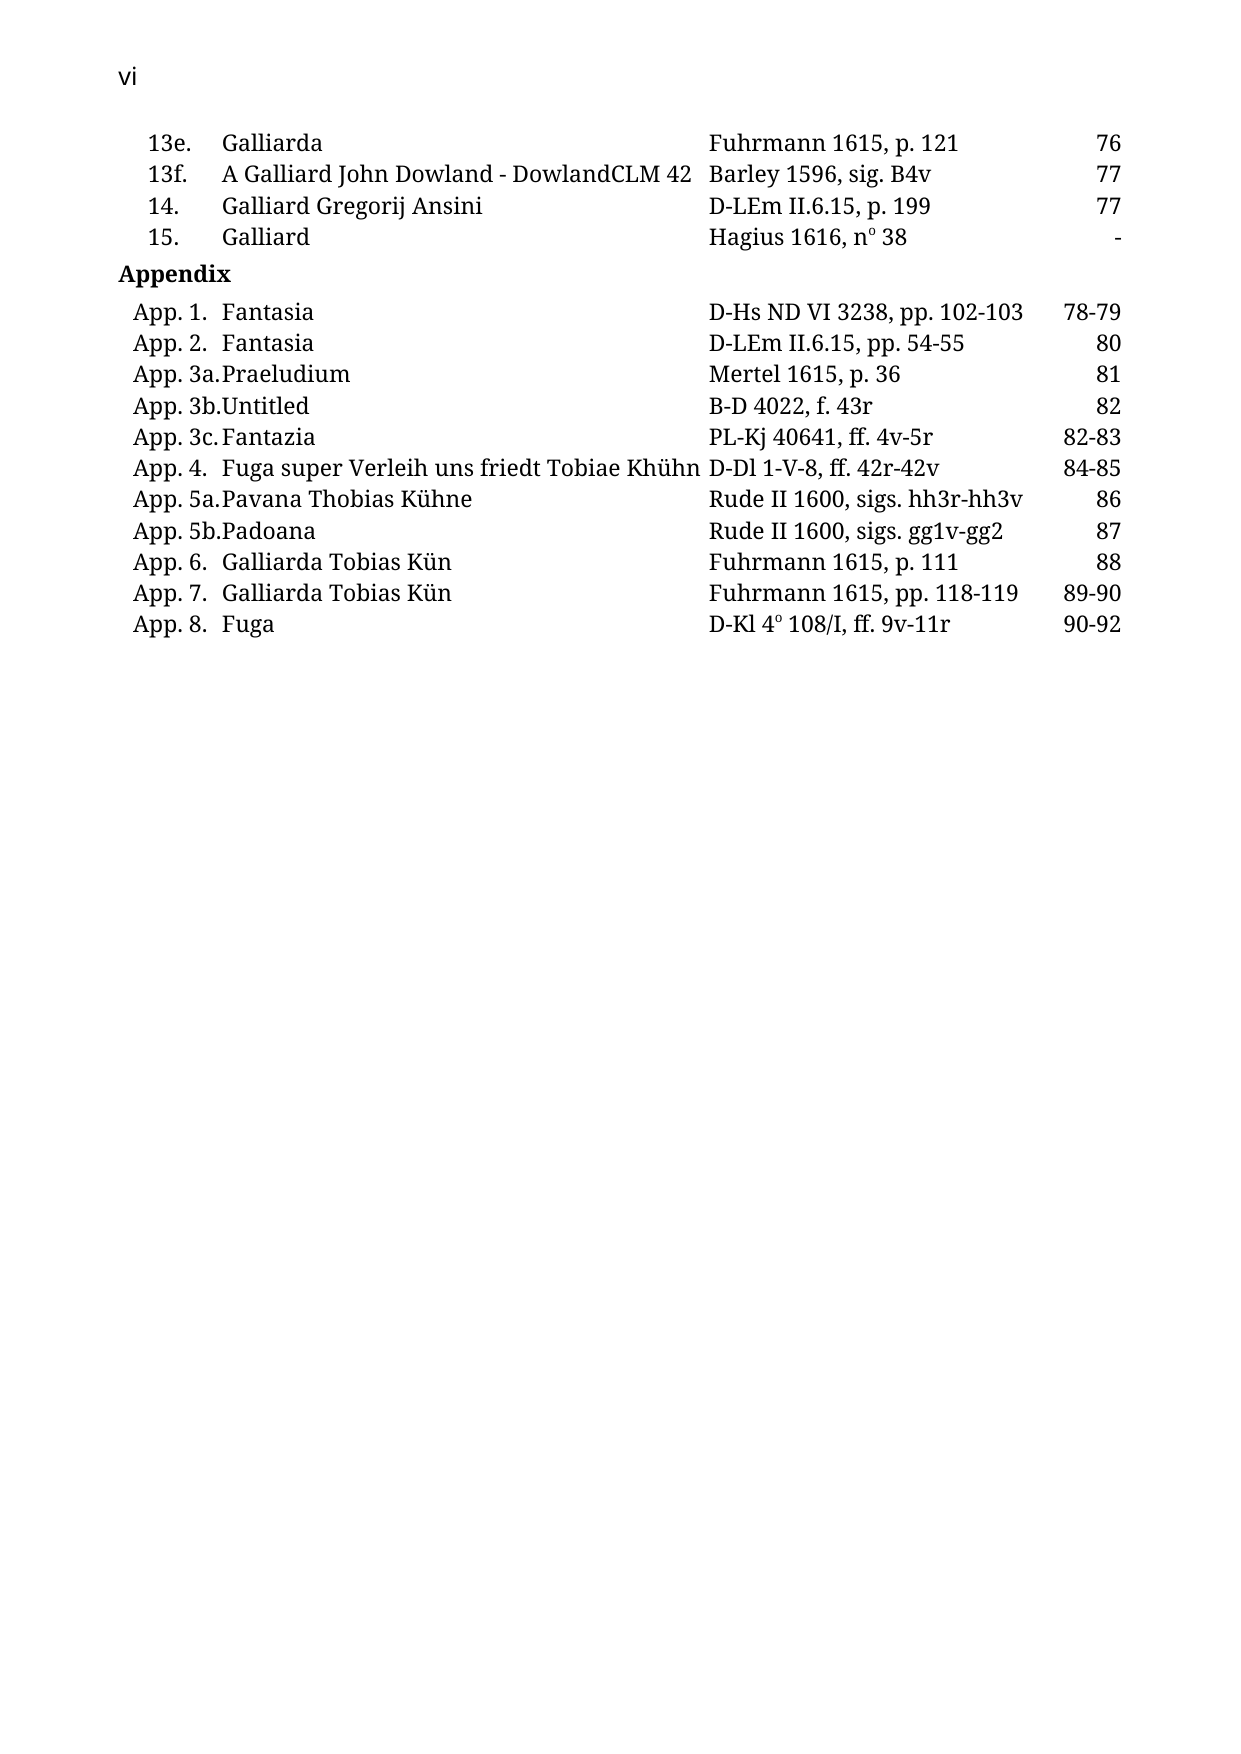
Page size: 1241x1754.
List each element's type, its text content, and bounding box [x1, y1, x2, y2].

text App. 1. Fantasia D-Hs ND VI 3238, pp. 102-103 78-79 [118, 296, 1122, 327]
text App. 5a. Pavana Thobias Kühne Rude II 1600, sigs. hh3r-hh3v 86 [118, 483, 1122, 515]
text App. 5b. Padoana Rude II 1600, sigs. gg1v-gg2 87 [118, 515, 1122, 546]
text 15. Galliard Hagius 1616, no 38 - [118, 221, 1122, 252]
text App. 2. Fantasia D-LEm II.6.15, pp. 54-55 80 [118, 327, 1122, 358]
text App. 8. Fuga D-Kl 4o 108/I, ff. 9v-11r 90-92 [118, 608, 1122, 640]
text 13e. Galliarda Fuhrmann 1615, p. 121 76 [118, 127, 1122, 158]
text App. 3a. Praeludium Mertel 1615, p. 36 81 [118, 358, 1122, 390]
text App. 3c. Fantazia PL-Kj 40641, ff. 4v-5r 82-83 [118, 421, 1122, 452]
text Appendix [118, 258, 1122, 290]
text App. 7. Galliarda Tobias Kün Fuhrmann 1615, pp. 118-119 89-90 [118, 577, 1122, 608]
text 14. Galliard Gregorij Ansini D-LEm II.6.15, p. 199 77 [118, 190, 1122, 221]
text App. 3b. Untitled B-D 4022, f. 43r 82 [118, 390, 1122, 421]
text App. 4. Fuga super Verleih uns friedt Tobiae Khühn D-Dl 1-V-8, ff. 42r-42v 84-85 [118, 452, 1122, 483]
text App. 6. Galliarda Tobias Kün Fuhrmann 1615, p. 111 88 [118, 546, 1122, 577]
text 13f. A Galliard John Dowland - DowlandCLM 42 Barley 1596, sig. B4v 77 [118, 158, 1122, 190]
